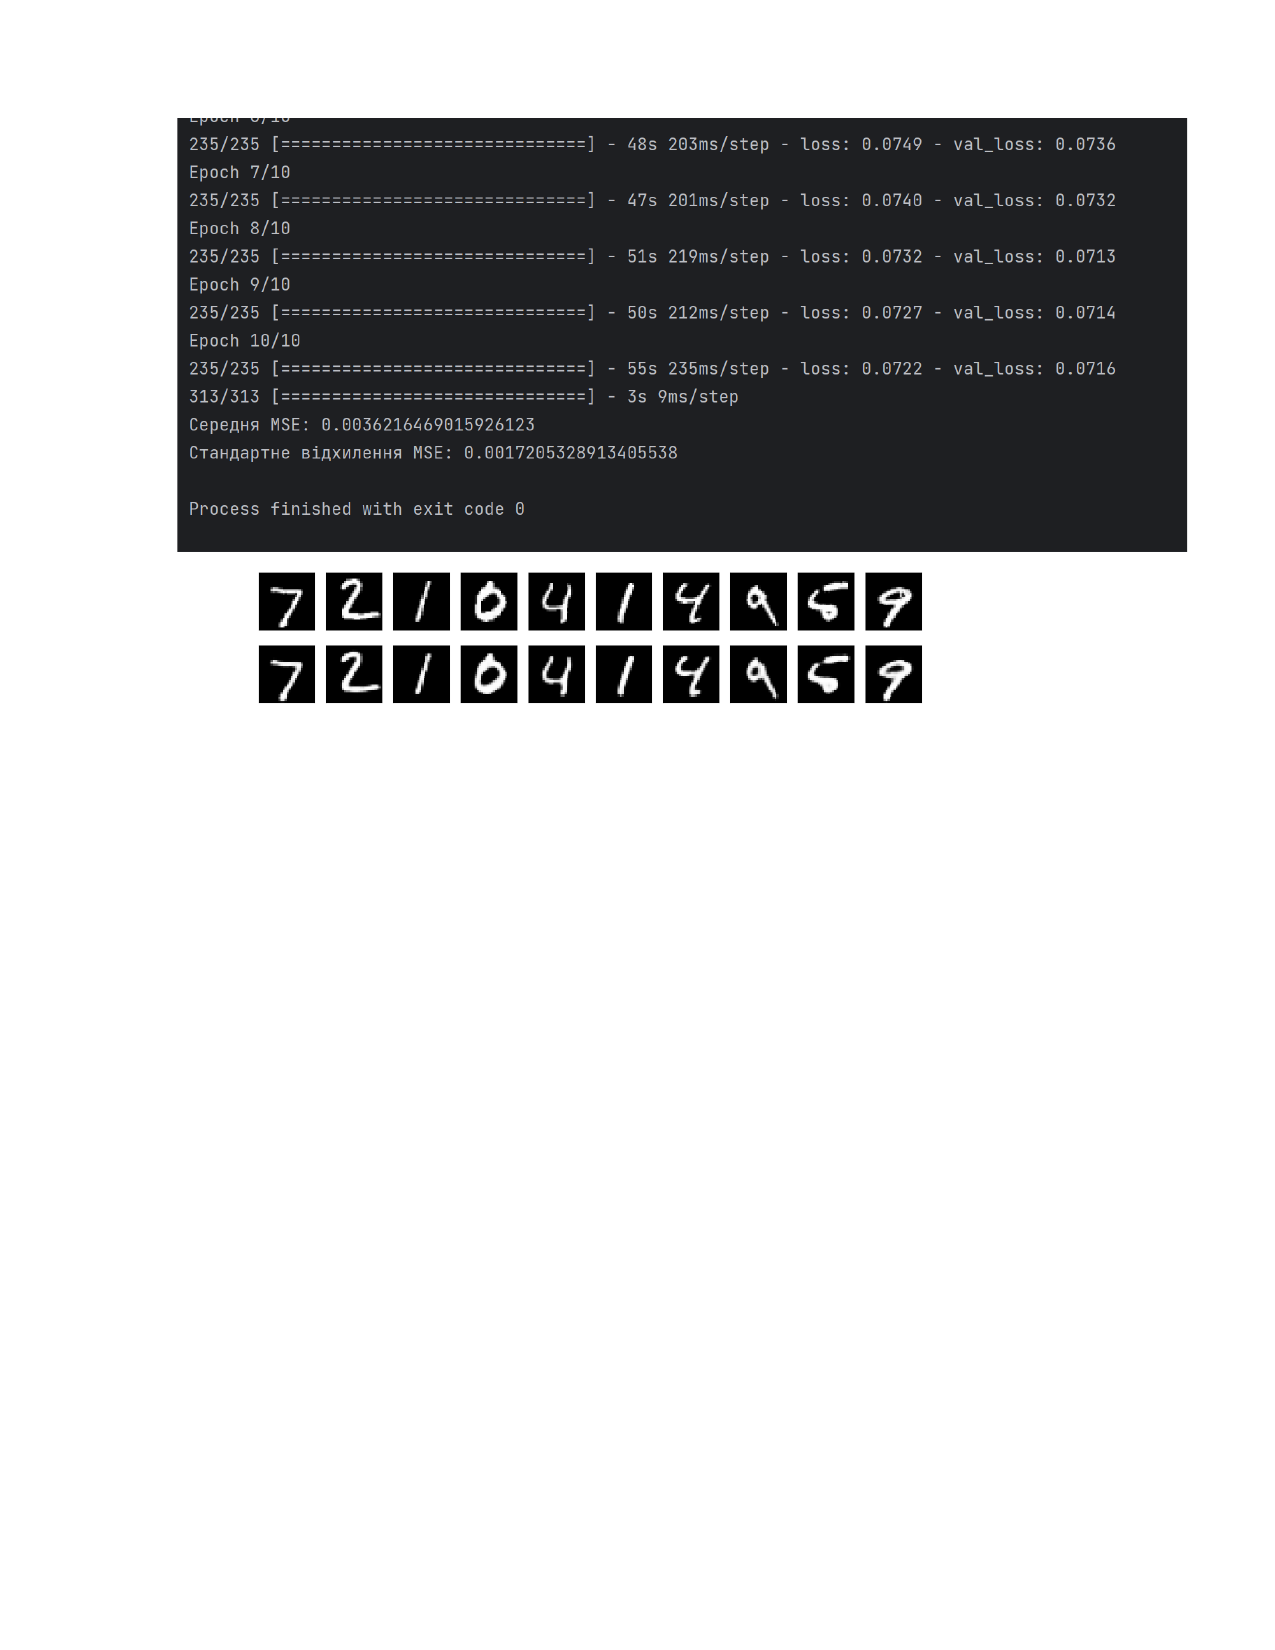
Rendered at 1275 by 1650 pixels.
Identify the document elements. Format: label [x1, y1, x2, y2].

picture [177, 118, 1188, 552]
picture [177, 556, 962, 716]
